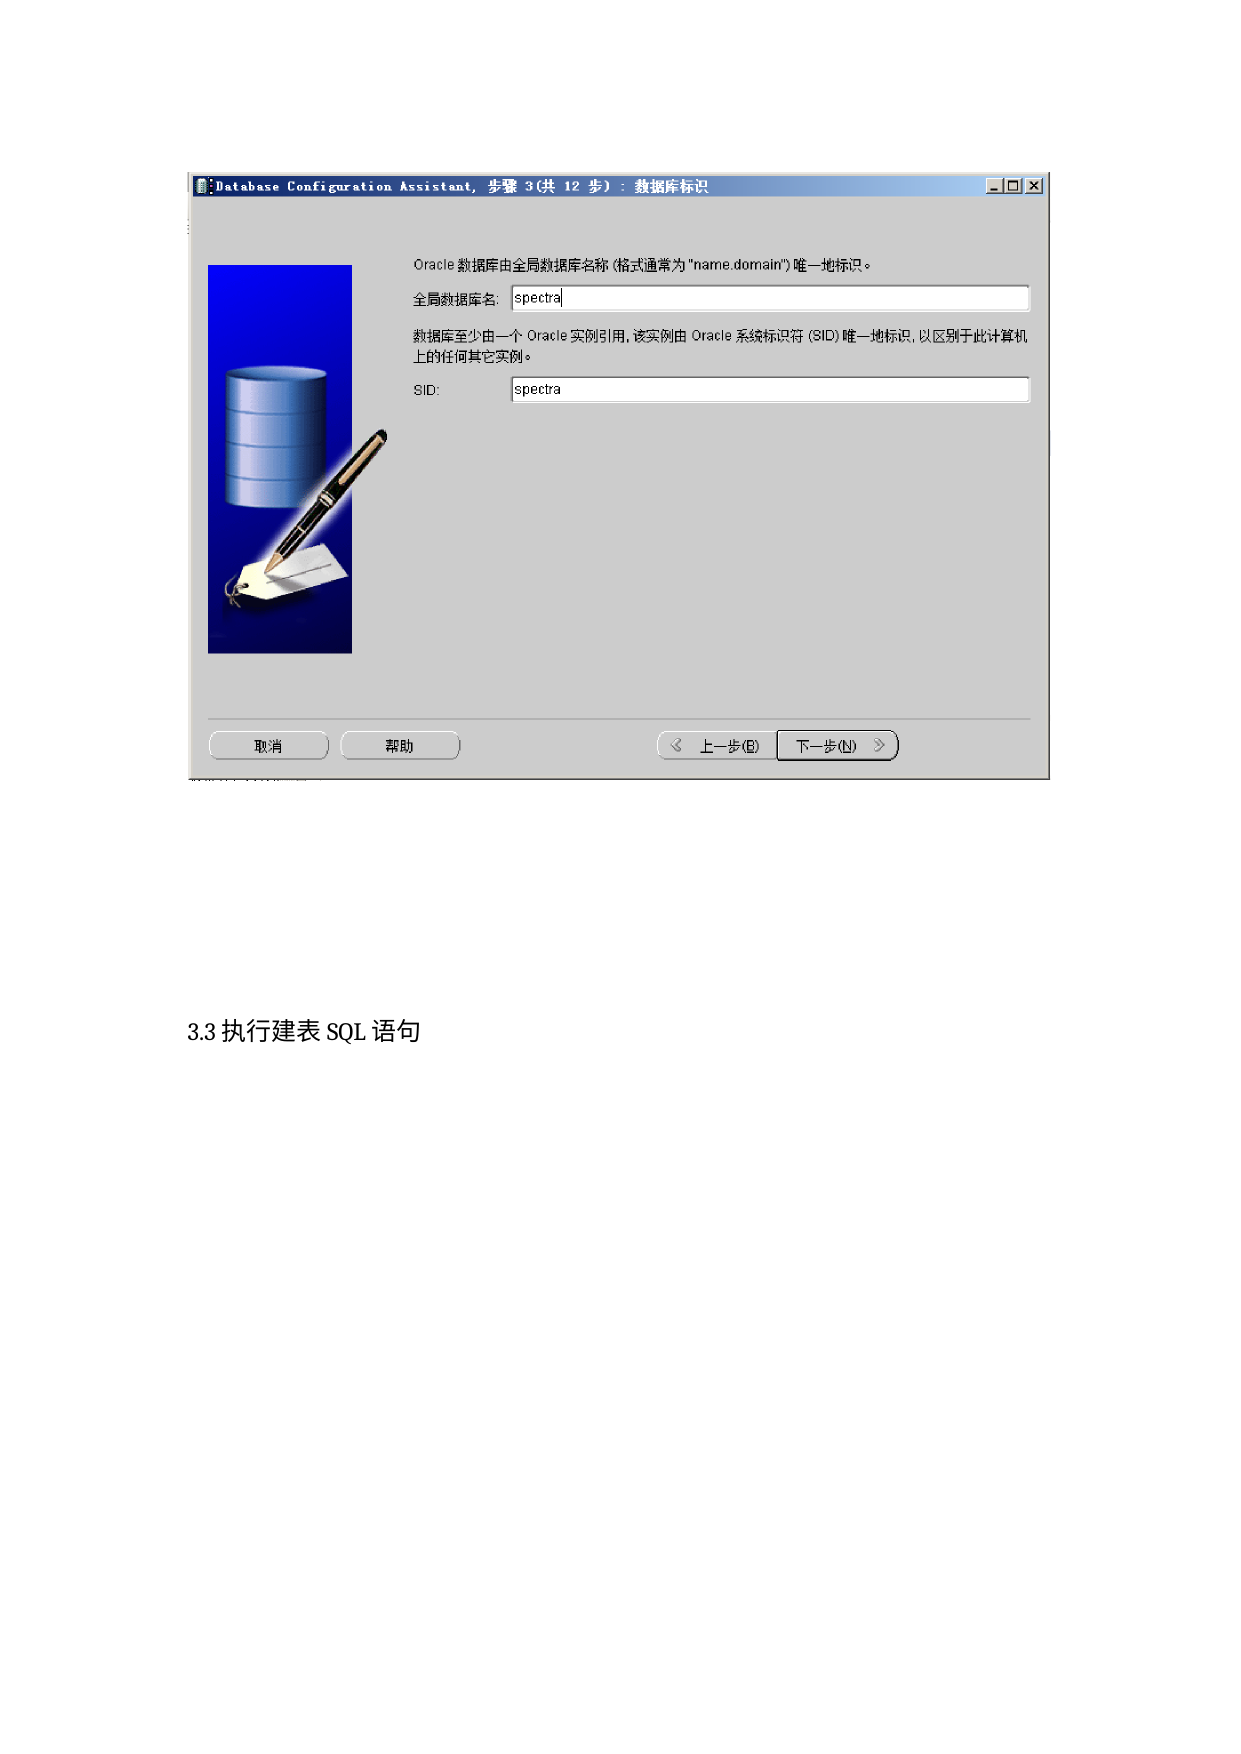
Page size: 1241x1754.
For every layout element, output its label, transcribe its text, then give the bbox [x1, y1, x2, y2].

text 3.3 执行建表 SQL 语句 [187, 1008, 1053, 1052]
picture [187, 172, 1050, 781]
